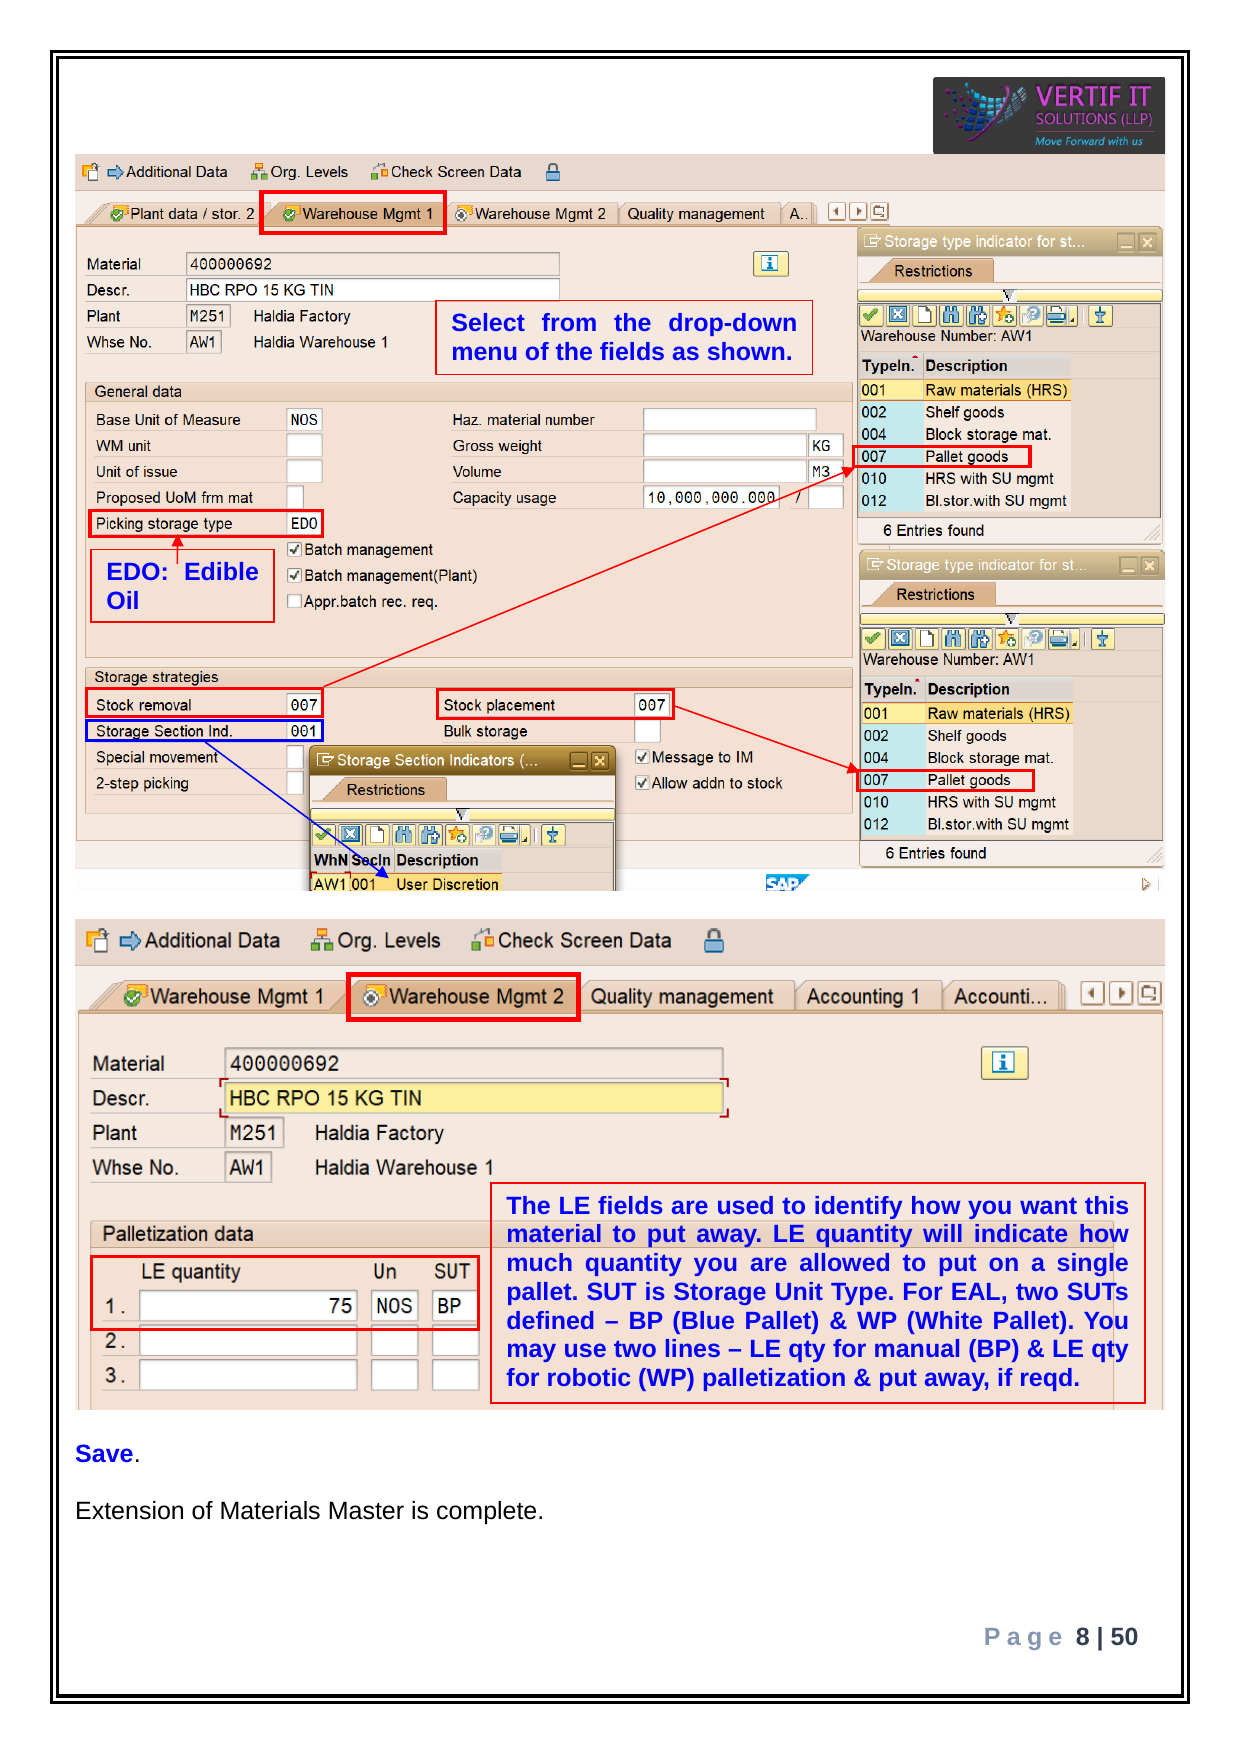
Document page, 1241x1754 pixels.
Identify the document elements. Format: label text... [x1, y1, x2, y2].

picture [75, 75, 1166, 891]
picture [75, 919, 1166, 1410]
text Save. [75, 1438, 1165, 1467]
text Extension of Materials Master is complete. [75, 1496, 1165, 1525]
